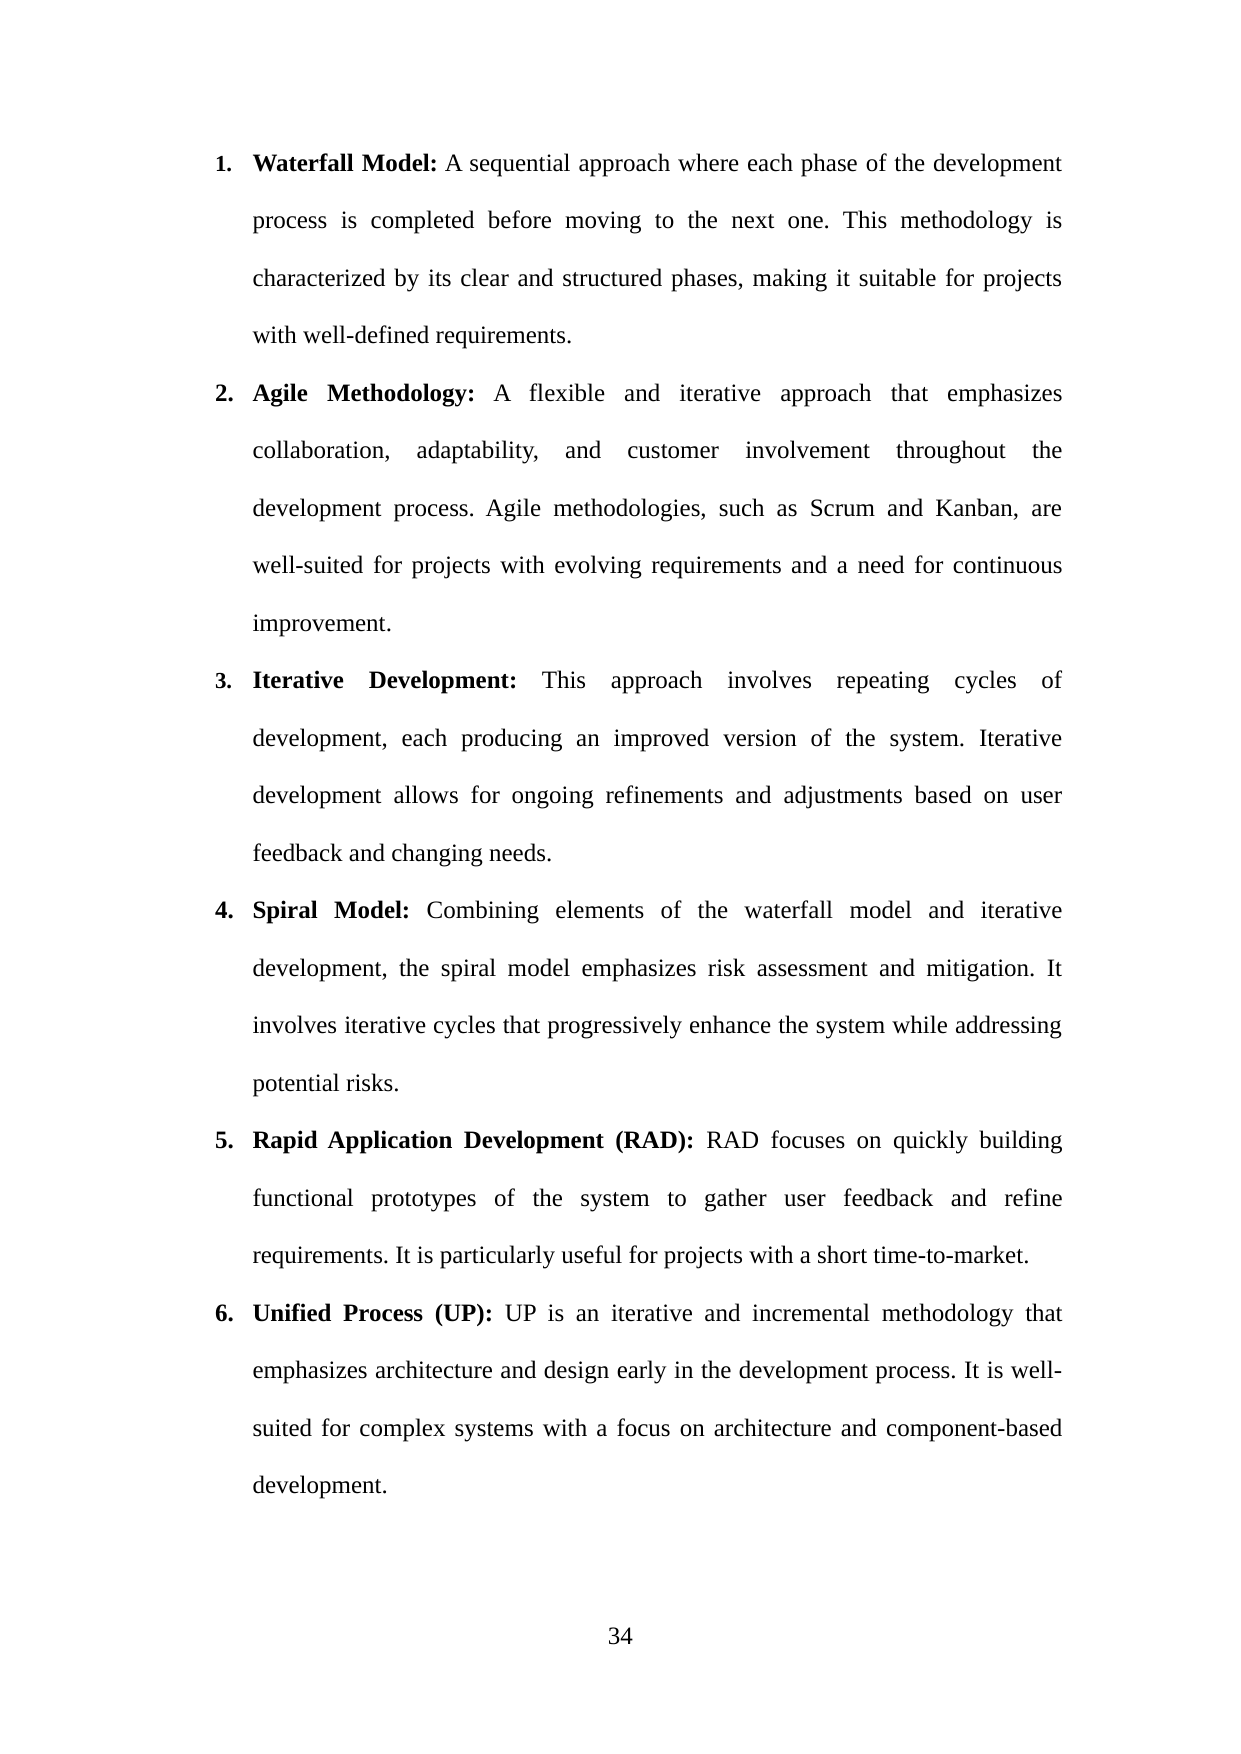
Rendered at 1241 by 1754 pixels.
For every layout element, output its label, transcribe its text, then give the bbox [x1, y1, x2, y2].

list Iterative Development: This approach involves repeating cycles of development, each producing an improved version of the system. Iterative development allows for ongoing refinements and adjustments based on user feedback and changing needs. [215, 665, 1063, 866]
list Rapid Application Development (RAD): RAD focuses on quickly building functional prototypes of the system to gather user feedback and refine requirements. It is particularly useful for projects with a short time-to-market. [215, 1125, 1063, 1269]
list Unified Process (UP): UP is an iterative and incremental methodology that emphasizes architecture and design early in the development process. It is well-suited for complex systems with a focus on architecture and component-based development. [215, 1298, 1063, 1499]
list Waterfall Model: A sequential approach where each phase of the development process is completed before moving to the next one. This methodology is characterized by its clear and structured phases, making it suitable for projects with well-defined requirements. [215, 148, 1063, 349]
list Spiral Model: Combining elements of the waterfall model and iterative development, the spiral model emphasizes risk assessment and mitigation. It involves iterative cycles that progressively enhance the system while addressing potential risks. [215, 895, 1063, 1096]
list Agile Methodology: A flexible and iterative approach that emphasizes collaboration, adaptability, and customer involvement throughout the development process. Agile methodologies, such as Scrum and Kanban, are well-suited for projects with evolving requirements and a need for continuous improvement. [215, 378, 1063, 636]
